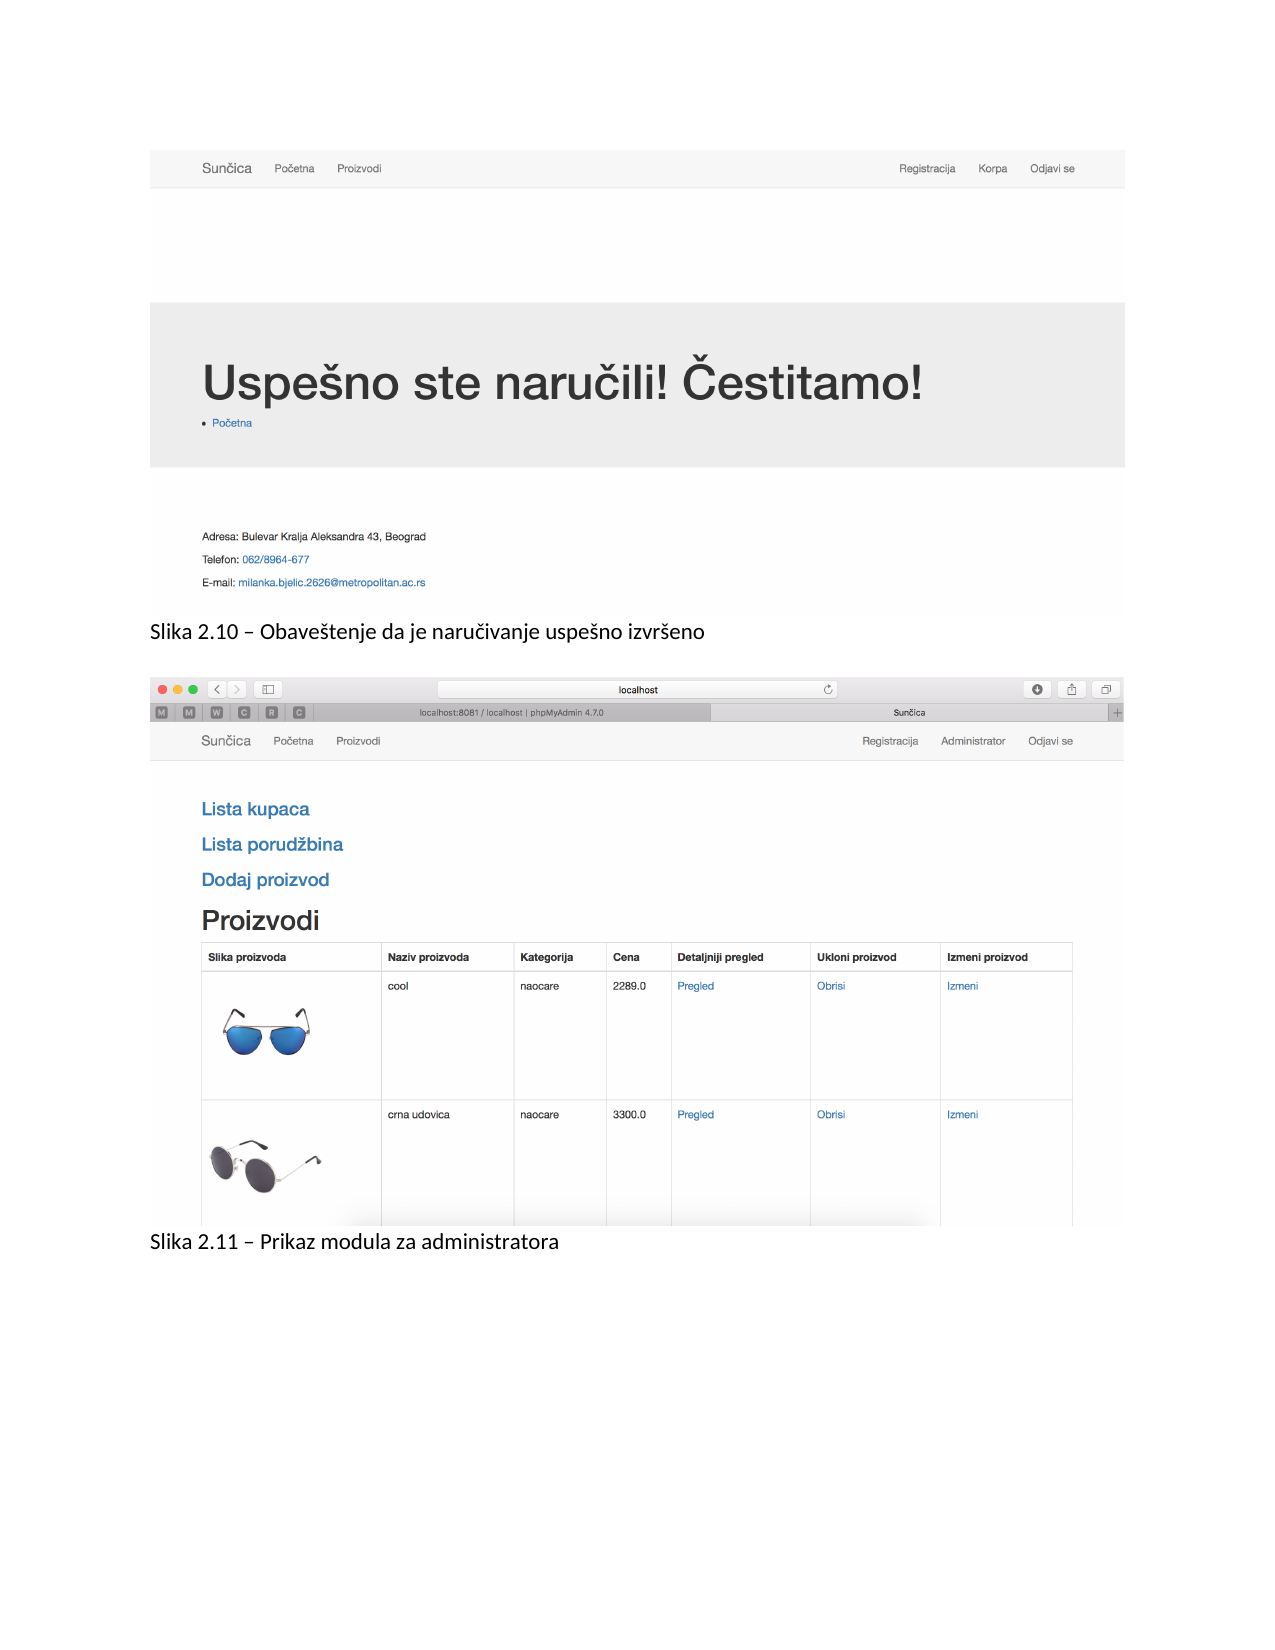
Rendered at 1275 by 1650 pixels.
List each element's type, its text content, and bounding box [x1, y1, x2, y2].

picture [150, 150, 1125, 616]
picture [150, 677, 1124, 1226]
text Slika 2.11 – Prikaz modula za administratora [150, 1227, 1125, 1255]
text Slika 2.10 – Obaveštenje da je naručivanje uspešno izvršeno [150, 617, 1125, 646]
